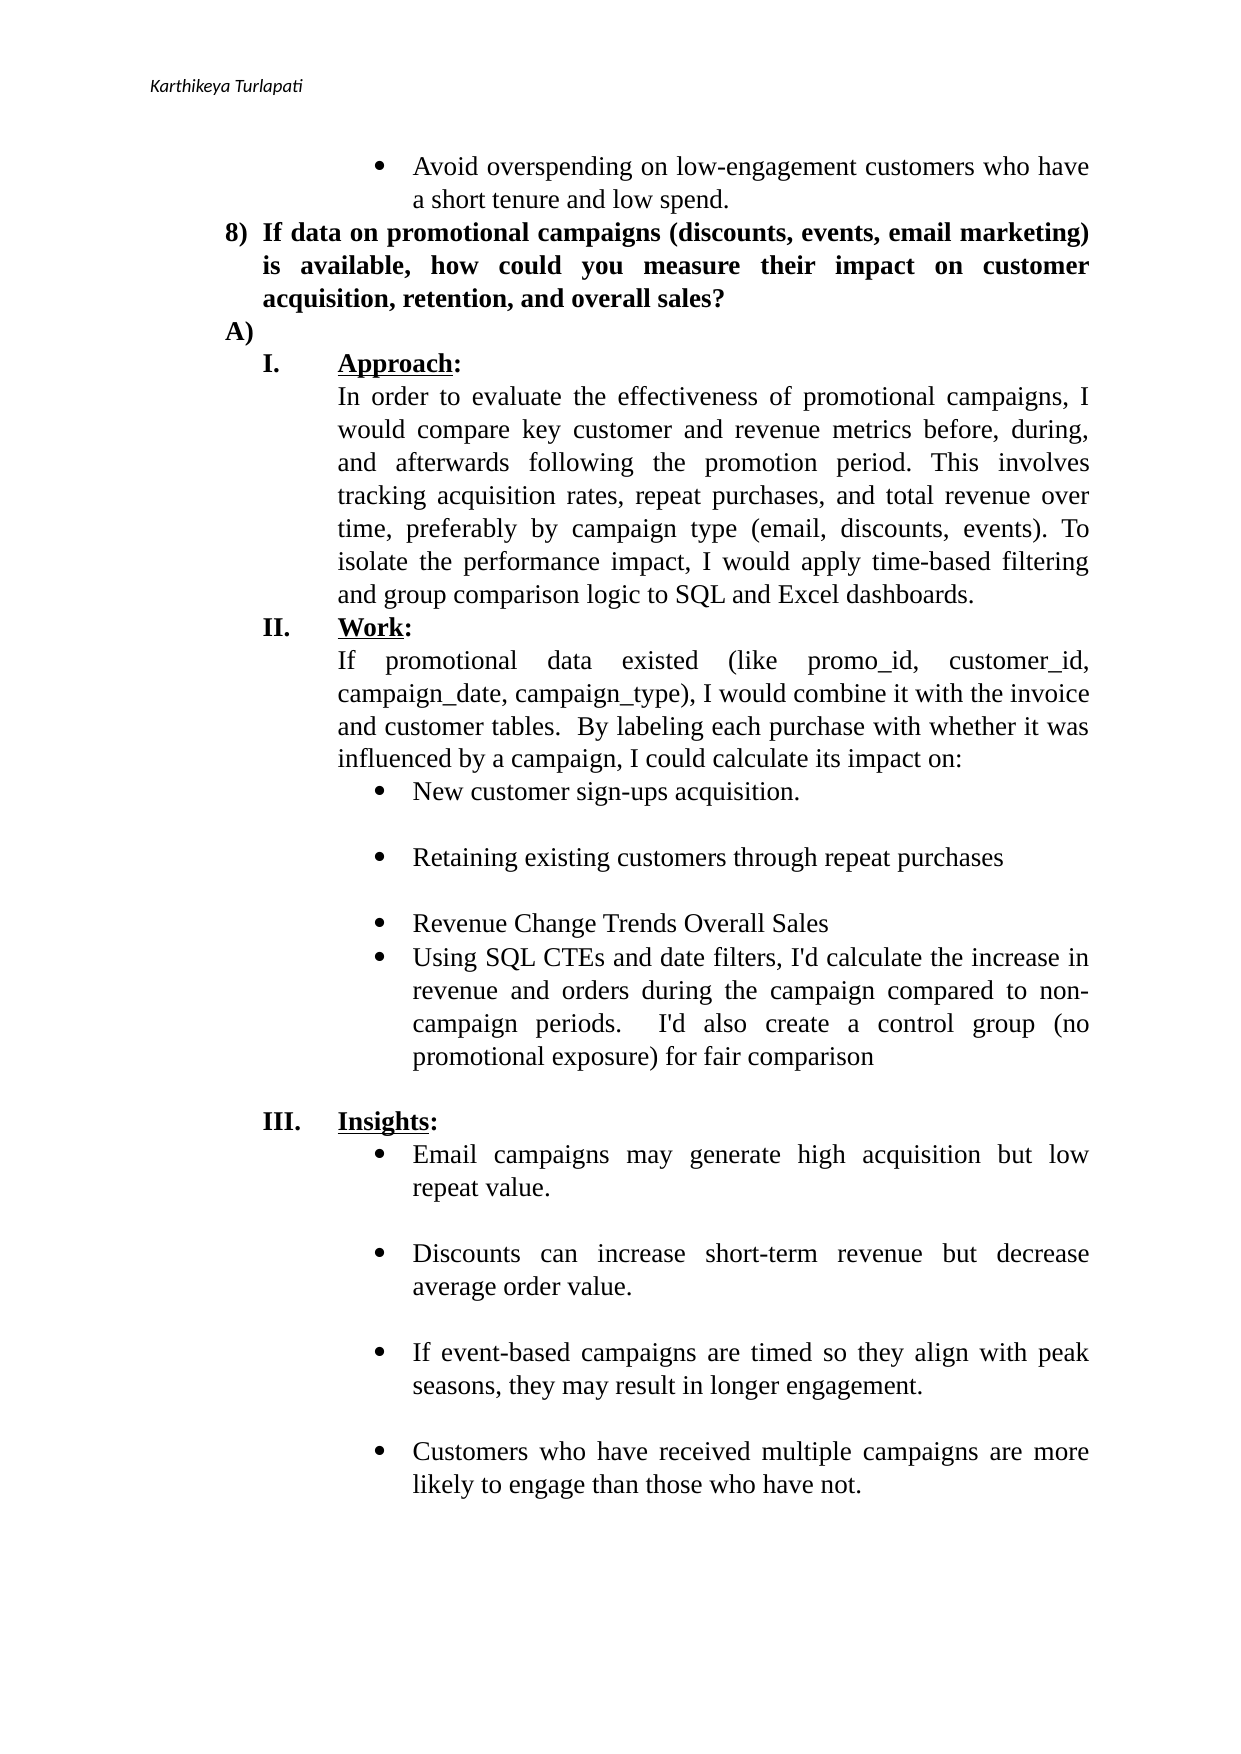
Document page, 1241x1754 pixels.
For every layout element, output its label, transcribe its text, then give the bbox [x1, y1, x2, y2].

list Approach: [262, 348, 1090, 379]
list If promotional data existed (like promo_id, customer_id, campaign_date, campaign_type), I would combine it with the invoice and customer tables. By labeling each purchase with whether it was influenced by a campaign, I could calculate its impact on: [337, 644, 1090, 774]
list Email campaigns may generate high acquisition but low repeat value. [375, 1138, 1090, 1202]
list Retaining existing customers through repeat purchases [375, 842, 1090, 873]
list Revenue Change Trends Overall Sales [375, 908, 1090, 939]
list In order to evaluate the effectiveness of promotional campaigns, I would compare key customer and revenue metrics before, during, and afterwards following the promotion period. This involves tracking acquisition rates, repeat purchases, and total revenue over time, preferably by campaign type (email, discounts, events). To isolate the performance impact, I would apply time-based filtering and group comparison logic to SQL and Excel dashboards. [337, 381, 1090, 609]
list Avoid overspending on low-engagement customers who have a short tenure and low spend. [375, 150, 1090, 214]
list If event-based campaigns are timed so they align with peak seasons, they may result in longer engagement. [375, 1336, 1090, 1400]
list Discounts can increase short-term revenue but decrease average order value. [375, 1237, 1090, 1301]
list Work: [262, 611, 1090, 642]
list Customers who have received multiple campaigns are more likely to engage than those who have not. [375, 1435, 1090, 1499]
list Insights: [262, 1105, 1090, 1137]
list If data on promotional campaigns (discounts, events, email marketing) is available, how could you measure their impact on customer acquisition, retention, and overall sales? [225, 216, 1090, 313]
list New customer sign-ups acquisition. [375, 776, 1090, 807]
list Using SQL CTEs and date filters, I'd calculate the increase in revenue and orders during the campaign compared to non-campaign periods. I'd also create a control group (no promotional exposure) for fair comparison [375, 941, 1090, 1071]
